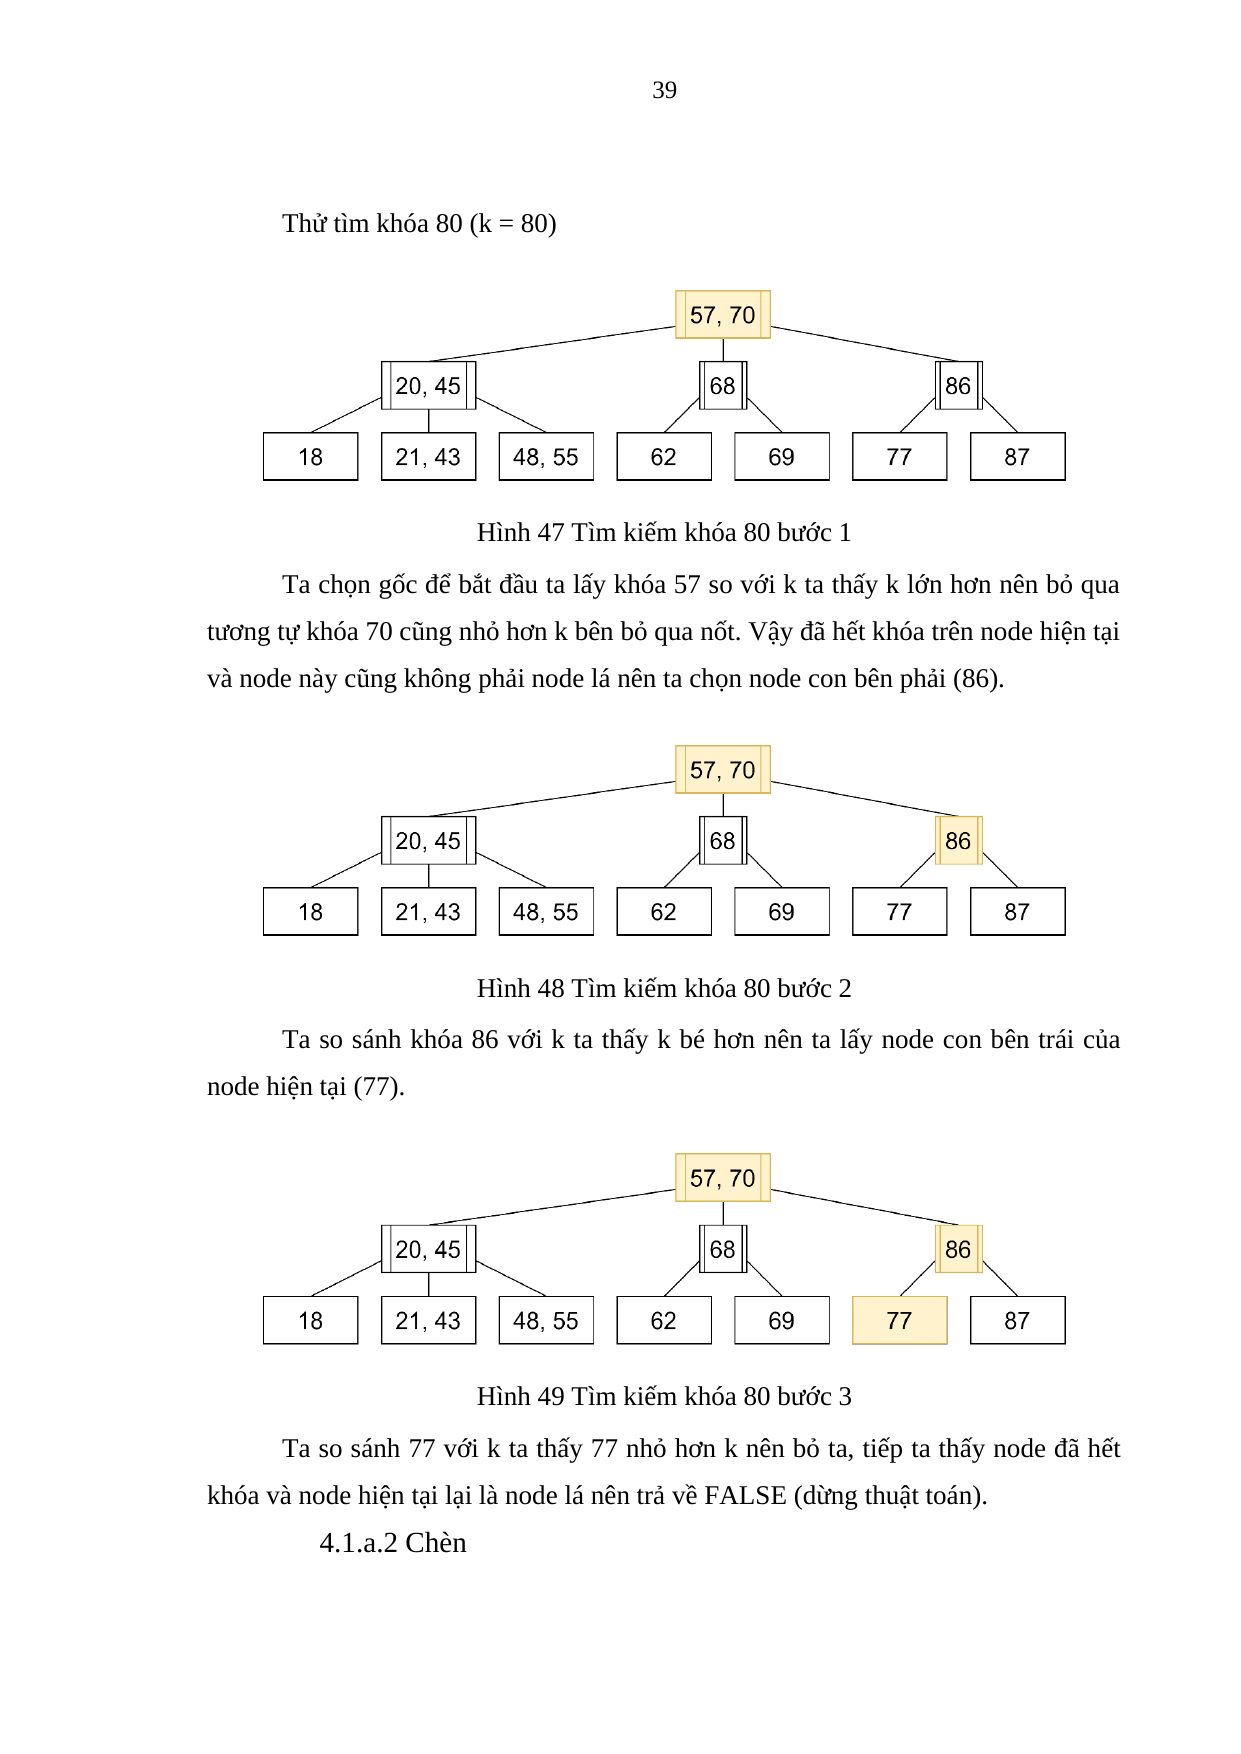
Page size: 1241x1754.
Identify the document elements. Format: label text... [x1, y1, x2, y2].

text Chèn [319, 1525, 1122, 1559]
text Thử tìm khóa 80 (k = 80) [207, 207, 1122, 238]
picture [252, 278, 1077, 492]
text Hình 47 Tìm kiếm khóa 80 bước 1 [207, 517, 1122, 548]
picture [252, 1142, 1077, 1356]
text Ta so sánh 77 với k ta thấy 77 nhỏ hơn k nên bỏ ta, tiếp ta thấy node đã hết khóa và node hiện tại lại là node lá nên trả về FALSE (dừng thuật toán). [207, 1432, 1122, 1510]
picture [252, 733, 1077, 947]
text Hình 49 Tìm kiếm khóa 80 bước 3 [207, 1380, 1122, 1411]
text Ta so sánh khóa 86 với k ta thấy k bé hơn nên ta lấy node con bên trái của node hiện tại (77). [207, 1024, 1122, 1101]
text Hình 48 Tìm kiếm khóa 80 bước 2 [207, 972, 1122, 1003]
text Ta chọn gốc để bắt đầu ta lấy khóa 57 so với k ta thấy k lớn hơn nên bỏ qua tương tự khóa 70 cũng nhỏ hơn k bên bỏ qua nốt. Vậy đã hết khóa trên node hiện tại và node này cũng không phải node lá nên ta chọn node con bên phải (86). [207, 568, 1122, 693]
